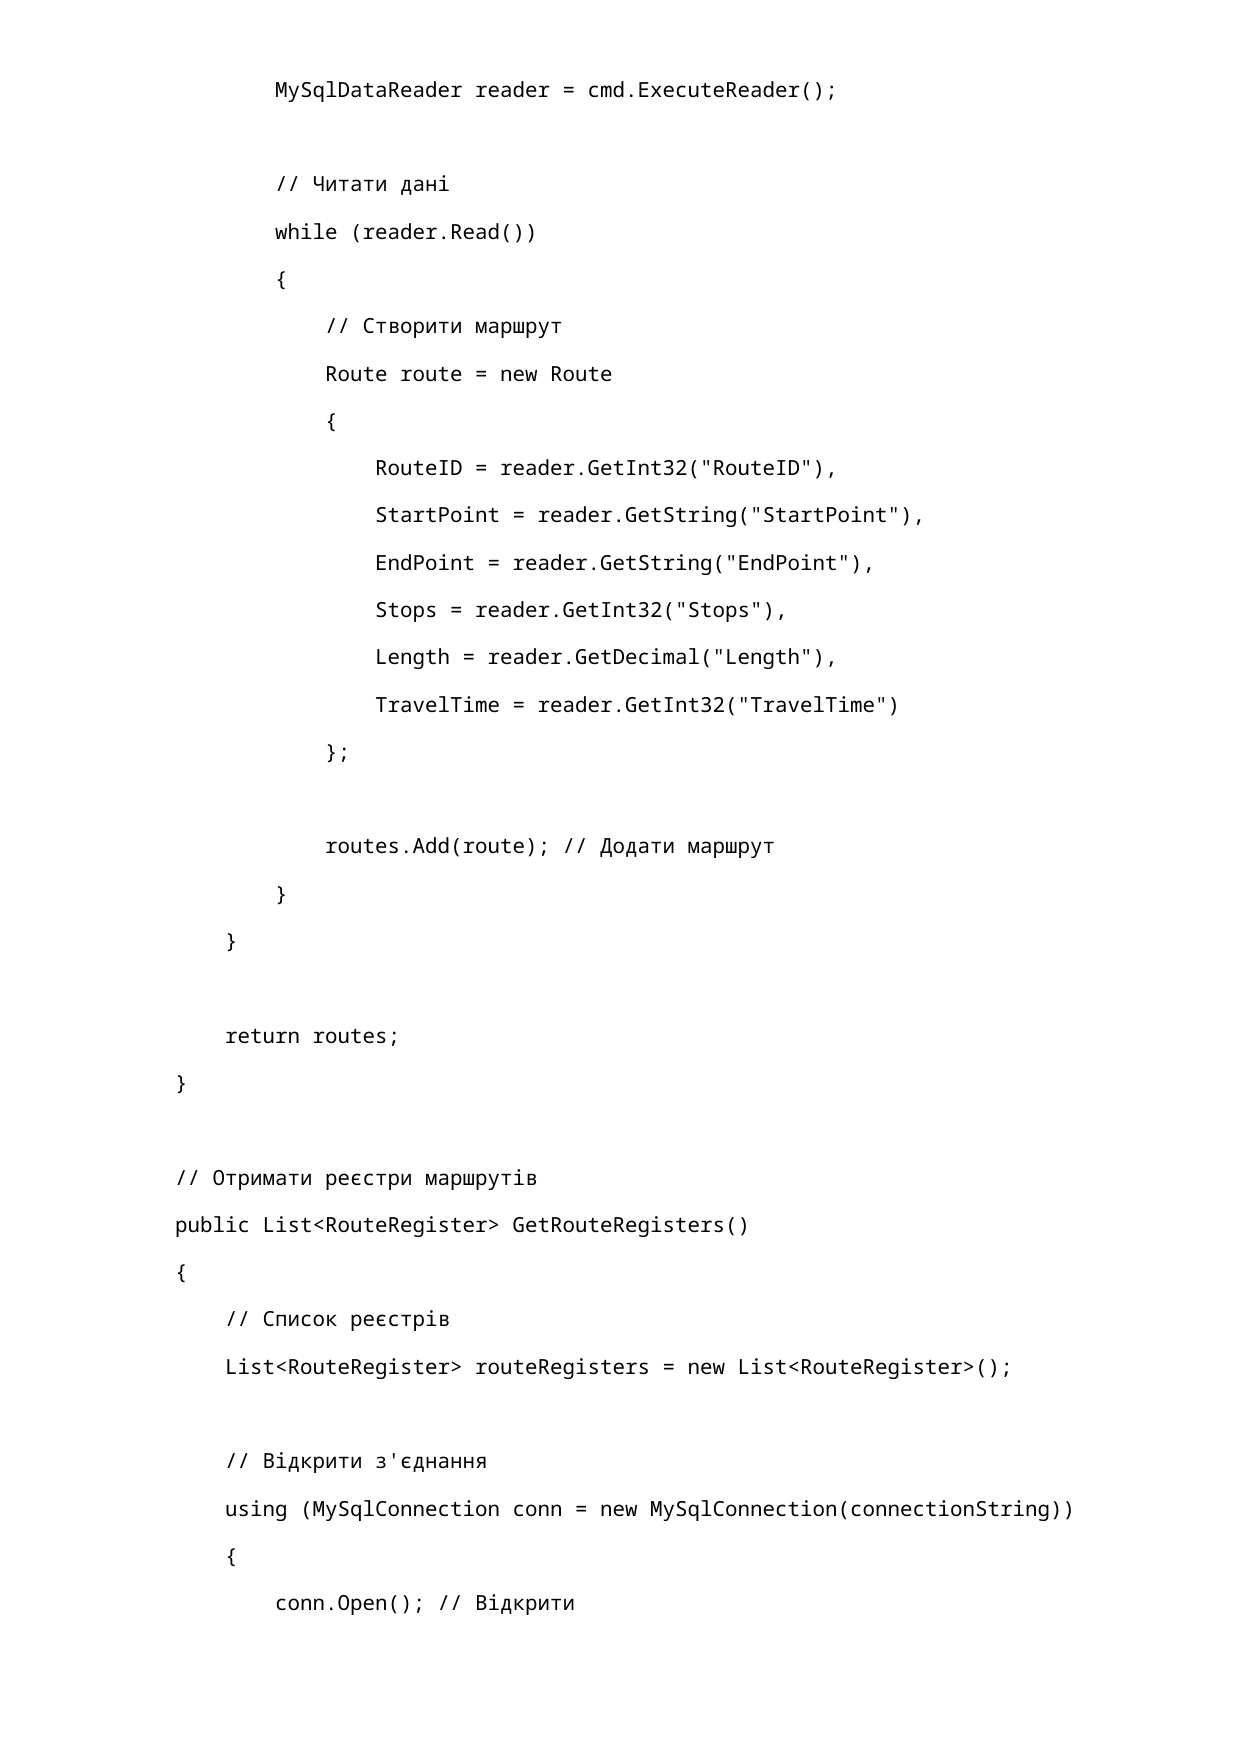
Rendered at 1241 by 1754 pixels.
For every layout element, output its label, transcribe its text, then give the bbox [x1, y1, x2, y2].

text } [75, 1068, 1165, 1097]
text // Список реєстрів [75, 1304, 1165, 1333]
text // Читати дані [75, 169, 1165, 198]
text EndPoint = reader.GetString("EndPoint"), [75, 548, 1165, 576]
text List<RouteRegister> routeRegisters = new List<RouteRegister>(); [75, 1352, 1165, 1380]
text while (reader.Read()) [75, 217, 1165, 245]
text Stops = reader.GetInt32("Stops"), [75, 595, 1165, 624]
text }; [75, 737, 1165, 766]
text Route route = new Route [75, 359, 1165, 387]
text using (MySqlConnection conn = new MySqlConnection(connectionString)) [75, 1494, 1165, 1522]
text { [75, 406, 1165, 434]
text // Створити маршрут [75, 311, 1165, 340]
text // Отримати реєстри маршрутів [75, 1163, 1165, 1191]
text Length = reader.GetDecimal("Length"), [75, 642, 1165, 671]
text { [75, 1541, 1165, 1569]
text RouteID = reader.GetInt32("RouteID"), [75, 453, 1165, 482]
text // Відкрити з'єднання [75, 1446, 1165, 1475]
text } [75, 926, 1165, 955]
text routes.Add(route); // Додати маршрут [75, 832, 1165, 860]
text public List<RouteRegister> GetRouteRegisters() [75, 1210, 1165, 1238]
text conn.Open(); // Відкрити [75, 1588, 1165, 1617]
text StartPoint = reader.GetString("StartPoint"), [75, 501, 1165, 529]
text MySqlDataReader reader = cmd.ExecuteReader(); [75, 75, 1165, 103]
text TravelTime = reader.GetInt32("TravelTime") [75, 690, 1165, 718]
text } [75, 879, 1165, 907]
text { [75, 1257, 1165, 1286]
text { [75, 264, 1165, 293]
text return routes; [75, 1021, 1165, 1049]
